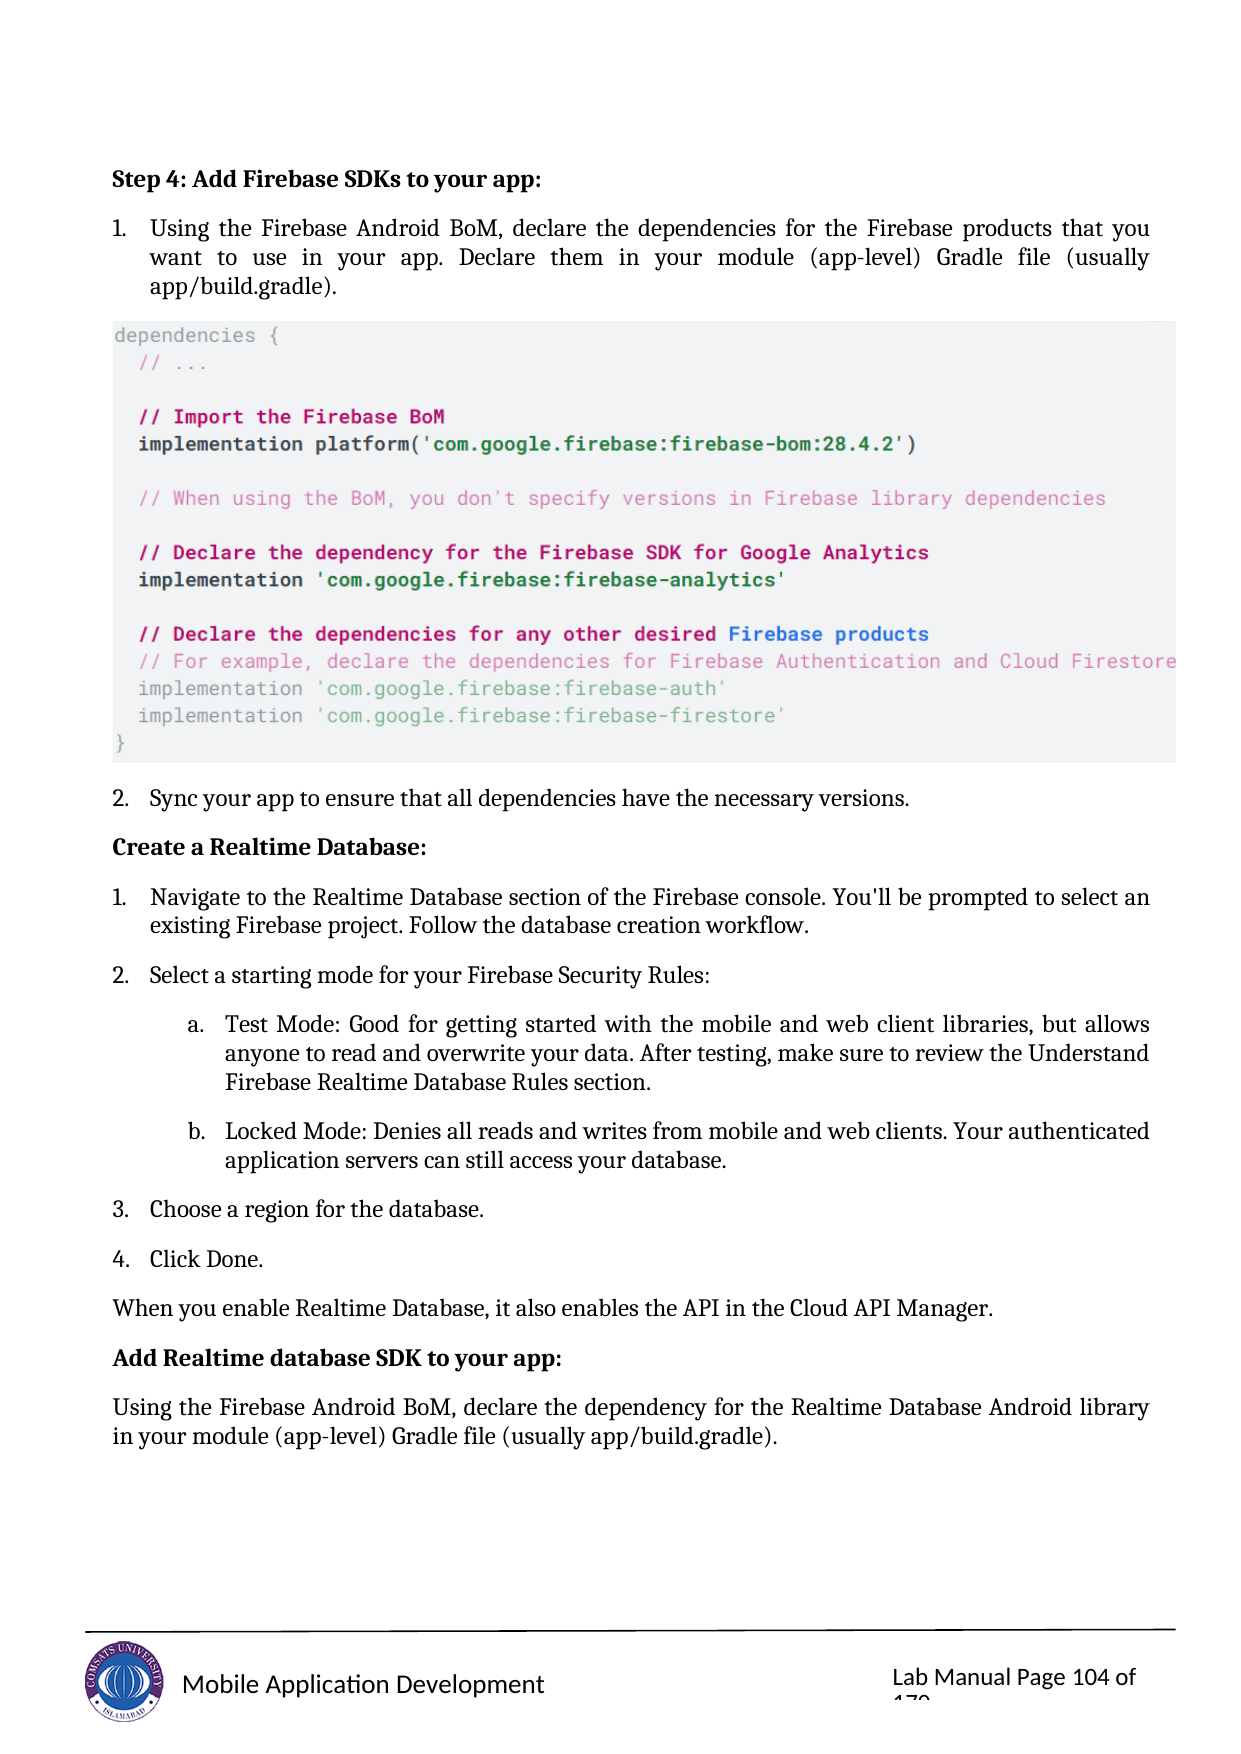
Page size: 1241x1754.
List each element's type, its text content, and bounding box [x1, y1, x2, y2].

list Select a starting mode for your Firebase Security Rules: [112, 961, 1152, 989]
list Click Done. [112, 1245, 1152, 1273]
list Choose a region for the database. [112, 1195, 1152, 1224]
subtitle Create a Realtime Database: [112, 833, 1240, 862]
subtitle Add Realtime database SDK to your app: [112, 1344, 1240, 1372]
list Locked Mode: Denies all reads and writes from mobile and web clients. Your authenticated application servers can still access your database. [187, 1117, 1152, 1174]
subtitle Step 4: Add Firebase SDKs to your app: [112, 164, 1240, 193]
picture [85, 1641, 165, 1722]
list Sync your app to ensure that all dependencies have the necessary versions. [112, 783, 1152, 812]
text Using the Firebase Android BoM, declare the dependency for the Realtime Database Android library in your module (app-level) Gradle file (usually app/build.gradle). [112, 1393, 1152, 1451]
list Using the Firebase Android BoM, declare the dependencies for the Firebase products that you want to use in your app. Declare them in your module (app-level) Gradle file (usually app/build.gradle). [112, 214, 1152, 300]
list Test Mode: Good for getting started with the mobile and web client libraries, but allows anyone to read and overwrite your data. After testing, make sure to review the Understand Firebase Realtime Database Rules section. [187, 1010, 1152, 1096]
picture [112, 321, 1176, 763]
text When you enable Realtime Database, it also enables the API in the Cloud API Manager. [112, 1294, 1152, 1323]
list Navigate to the Realtime Database section of the Firebase console. You'll be prompted to select an existing Firebase project. Follow the database creation workflow. [112, 882, 1152, 940]
